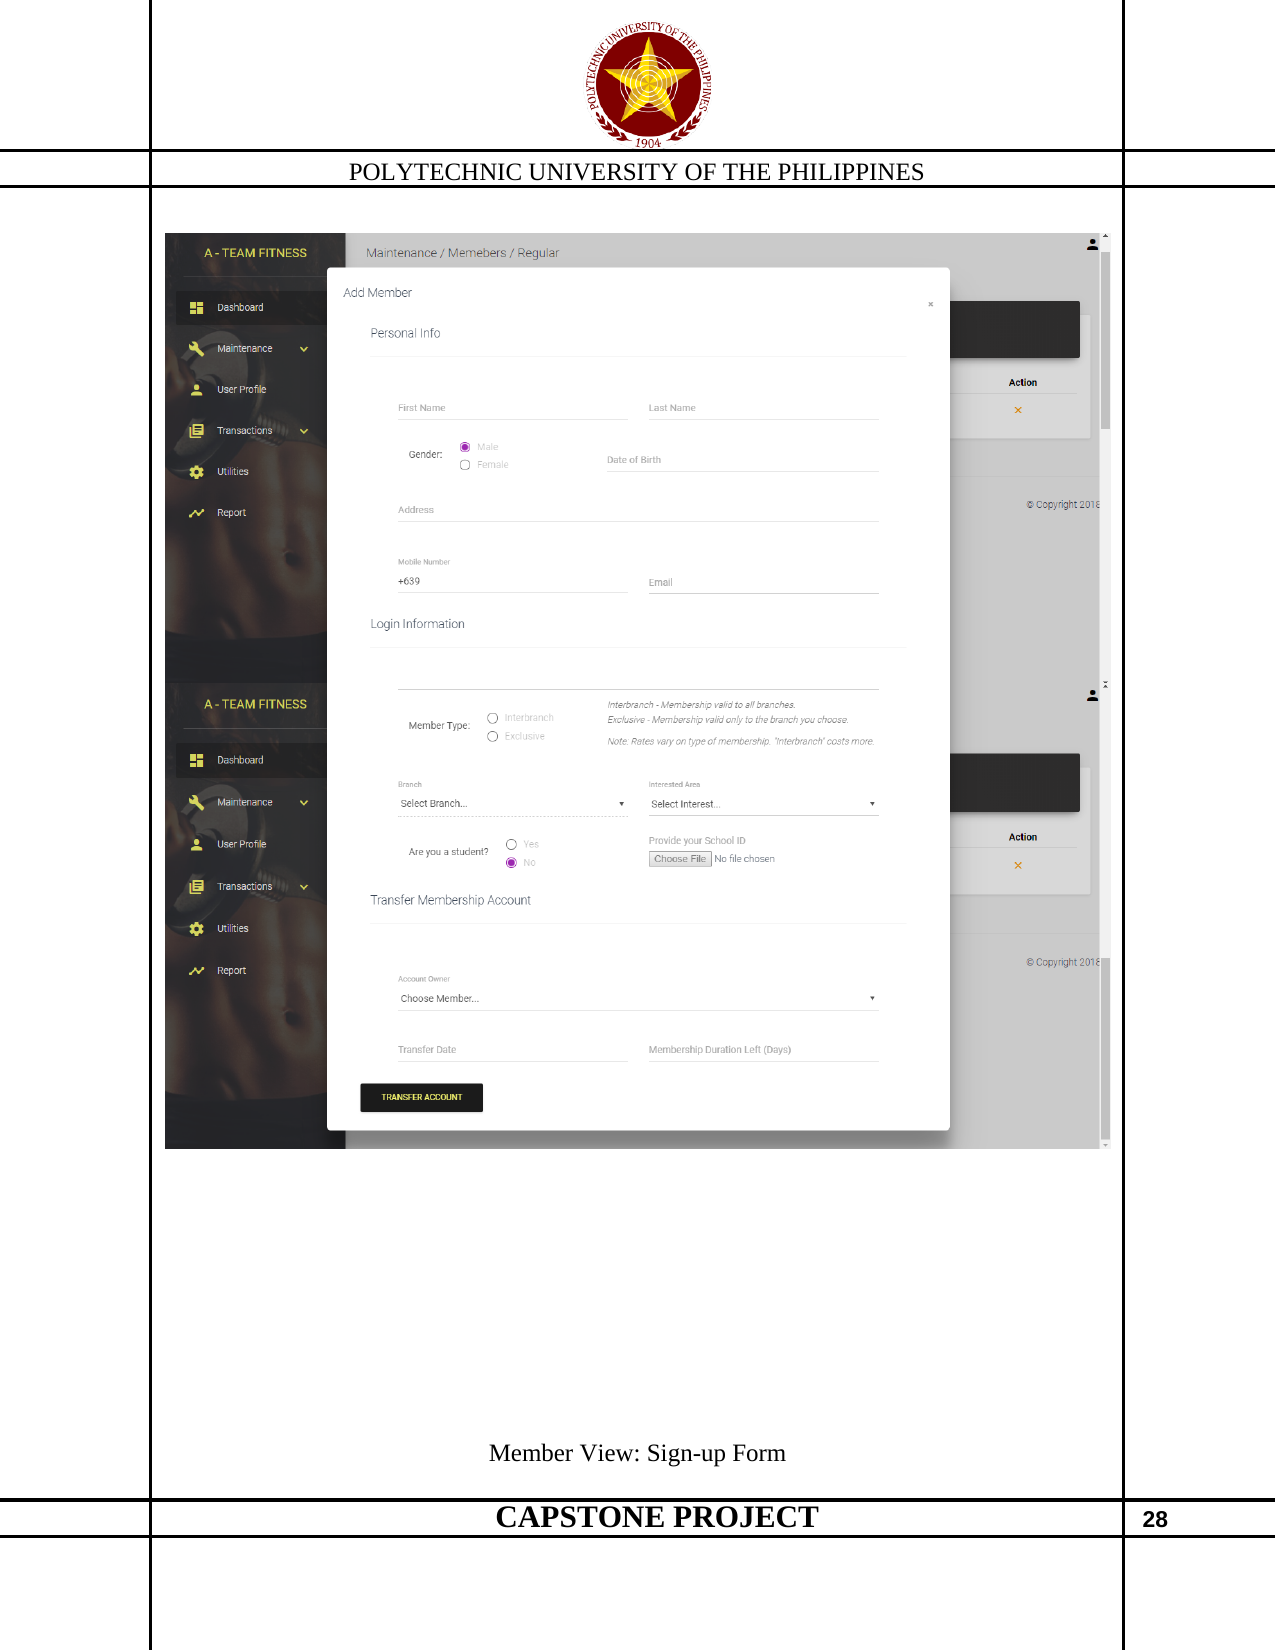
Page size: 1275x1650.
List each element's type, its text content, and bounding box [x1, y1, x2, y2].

text Member View: Sign-up Form [165, 1438, 1110, 1467]
picture [165, 233, 1111, 1149]
picture [583, 20, 712, 149]
